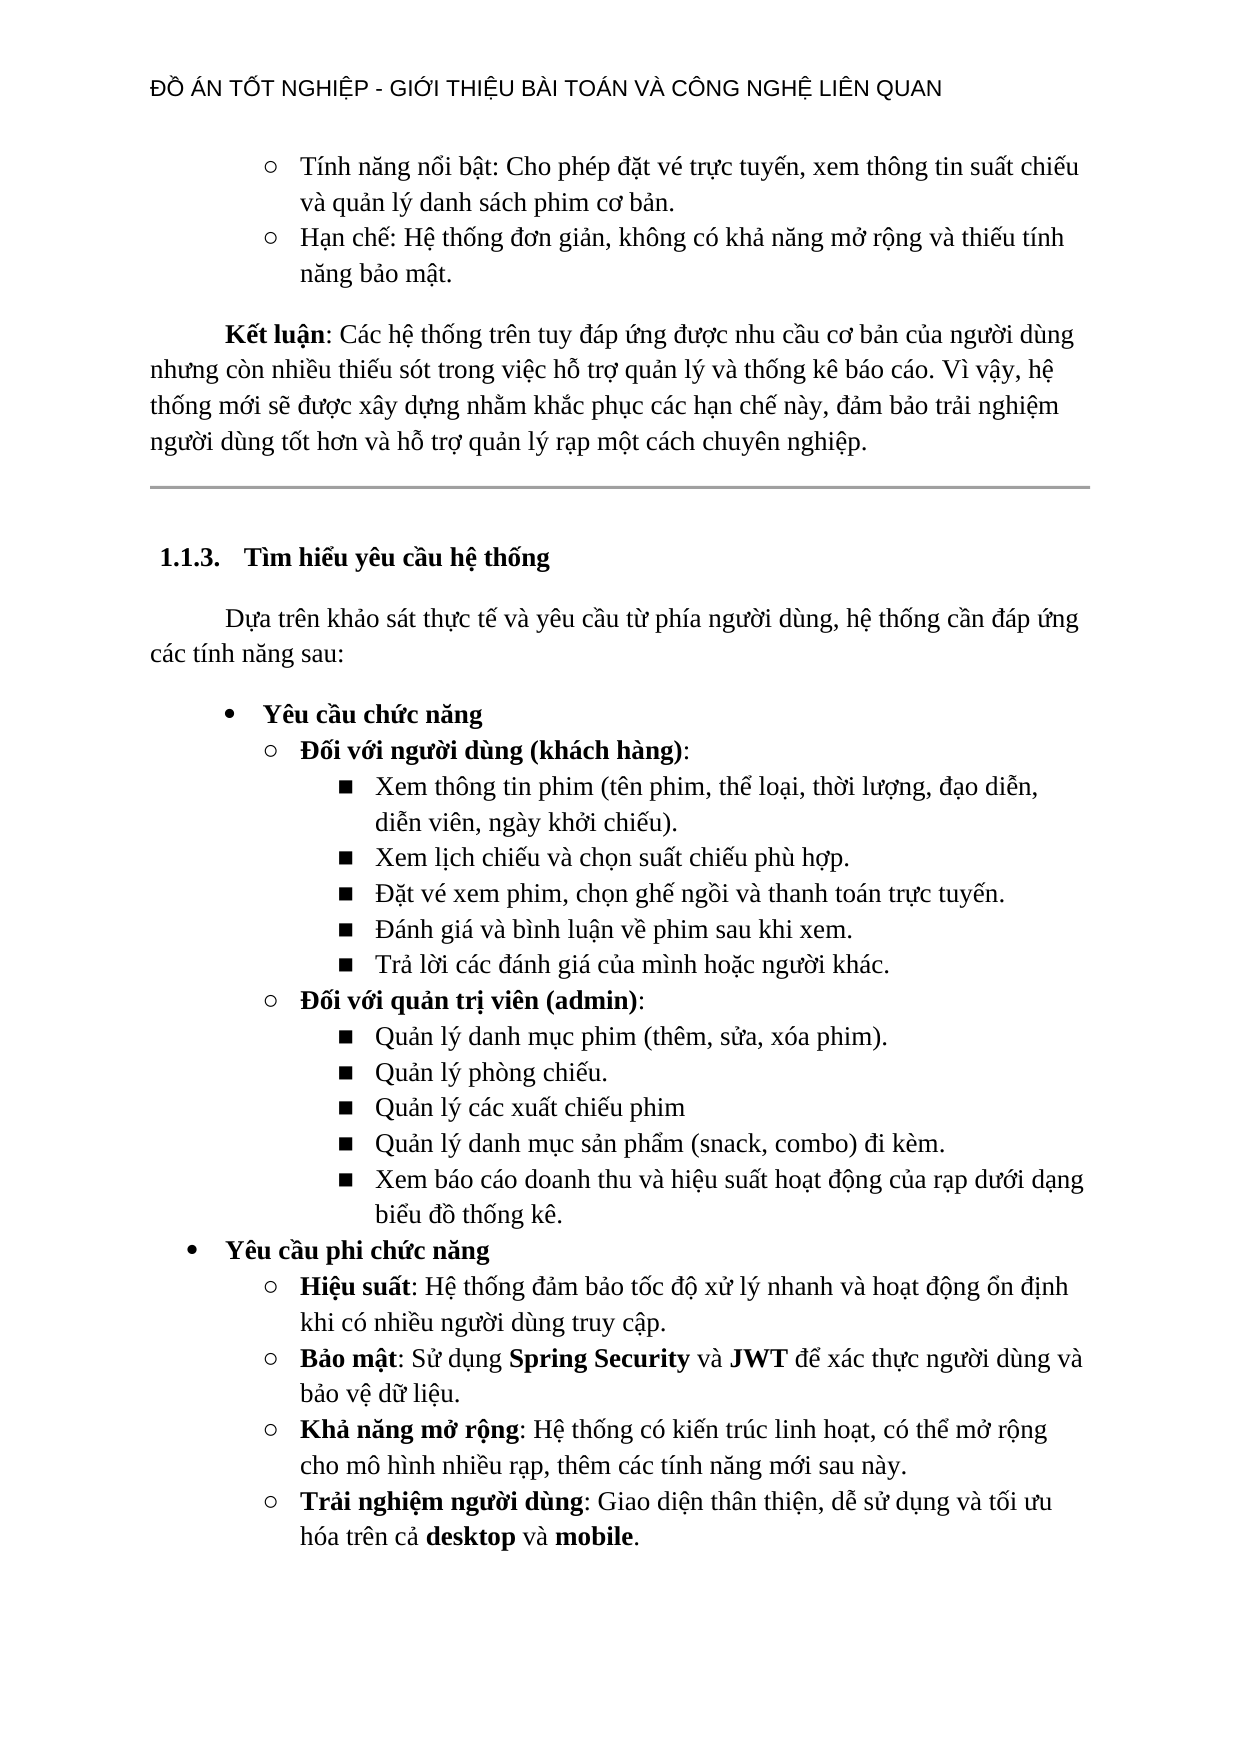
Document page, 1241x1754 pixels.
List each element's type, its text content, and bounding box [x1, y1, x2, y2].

list Quản lý phòng chiếu. [337, 1056, 1090, 1087]
list Hiệu suất: Hệ thống đảm bảo tốc độ xử lý nhanh và hoạt động ổn định khi có nhiều người dùng truy cập. [262, 1270, 1090, 1337]
subtitle Tìm hiểu yêu cầu hệ thống [159, 541, 1090, 572]
list Yêu cầu phi chức năng [187, 1234, 1090, 1266]
list Trải nghiệm người dùng: Giao diện thân thiện, dễ sử dụng và tối ưu hóa trên cả desktop và mobile. [262, 1485, 1090, 1552]
list Khả năng mở rộng: Hệ thống có kiến trúc linh hoạt, có thể mở rộng cho mô hình nhiều rạp, thêm các tính năng mới sau này. [262, 1413, 1090, 1480]
list Trả lời các đánh giá của mình hoặc người khác. [337, 948, 1090, 980]
list Đặt vé xem phim, chọn ghế ngồi và thanh toán trực tuyến. [337, 877, 1090, 908]
list Xem lịch chiếu và chọn suất chiếu phù hợp. [337, 841, 1090, 872]
list Quản lý danh mục sản phẩm (snack, combo) đi kèm. [337, 1127, 1090, 1158]
list Yêu cầu chức năng [225, 698, 1090, 729]
list Tính năng nổi bật: Cho phép đặt vé trực tuyến, xem thông tin suất chiếu và quản lý danh sách phim cơ bản. [262, 150, 1090, 217]
text Kết luận: Các hệ thống trên tuy đáp ứng được nhu cầu cơ bản của người dùng nhưng còn nhiều thiếu sót trong việc hỗ trợ quản lý và thống kê báo cáo. Vì vậy, hệ thống mới sẽ được xây dựng nhằm khắc phục các hạn chế này, đảm bảo trải nghiệm người dùng tốt hơn và hỗ trợ quản lý rạp một cách chuyên nghiệp. [150, 318, 1090, 456]
list Xem thông tin phim (tên phim, thể loại, thời lượng, đạo diễn, diễn viên, ngày khởi chiếu). [337, 770, 1090, 837]
list Đối với người dùng (khách hàng): [262, 734, 1090, 765]
list Hạn chế: Hệ thống đơn giản, không có khả năng mở rộng và thiếu tính năng bảo mật. [262, 221, 1090, 288]
list Xem báo cáo doanh thu và hiệu suất hoạt động của rạp dưới dạng biểu đồ thống kê. [337, 1163, 1090, 1230]
list Đánh giá và bình luận về phim sau khi xem. [337, 913, 1090, 944]
text Dựa trên khảo sát thực tế và yêu cầu từ phía người dùng, hệ thống cần đáp ứng các tính năng sau: [150, 602, 1090, 669]
list Quản lý danh mục phim (thêm, sửa, xóa phim). [337, 1020, 1090, 1051]
list Bảo mật: Sử dụng Spring Security và JWT để xác thực người dùng và bảo vệ dữ liệu. [262, 1342, 1090, 1409]
list Quản lý các xuất chiếu phim [337, 1091, 1090, 1123]
list Đối với quản trị viên (admin): [262, 984, 1090, 1015]
